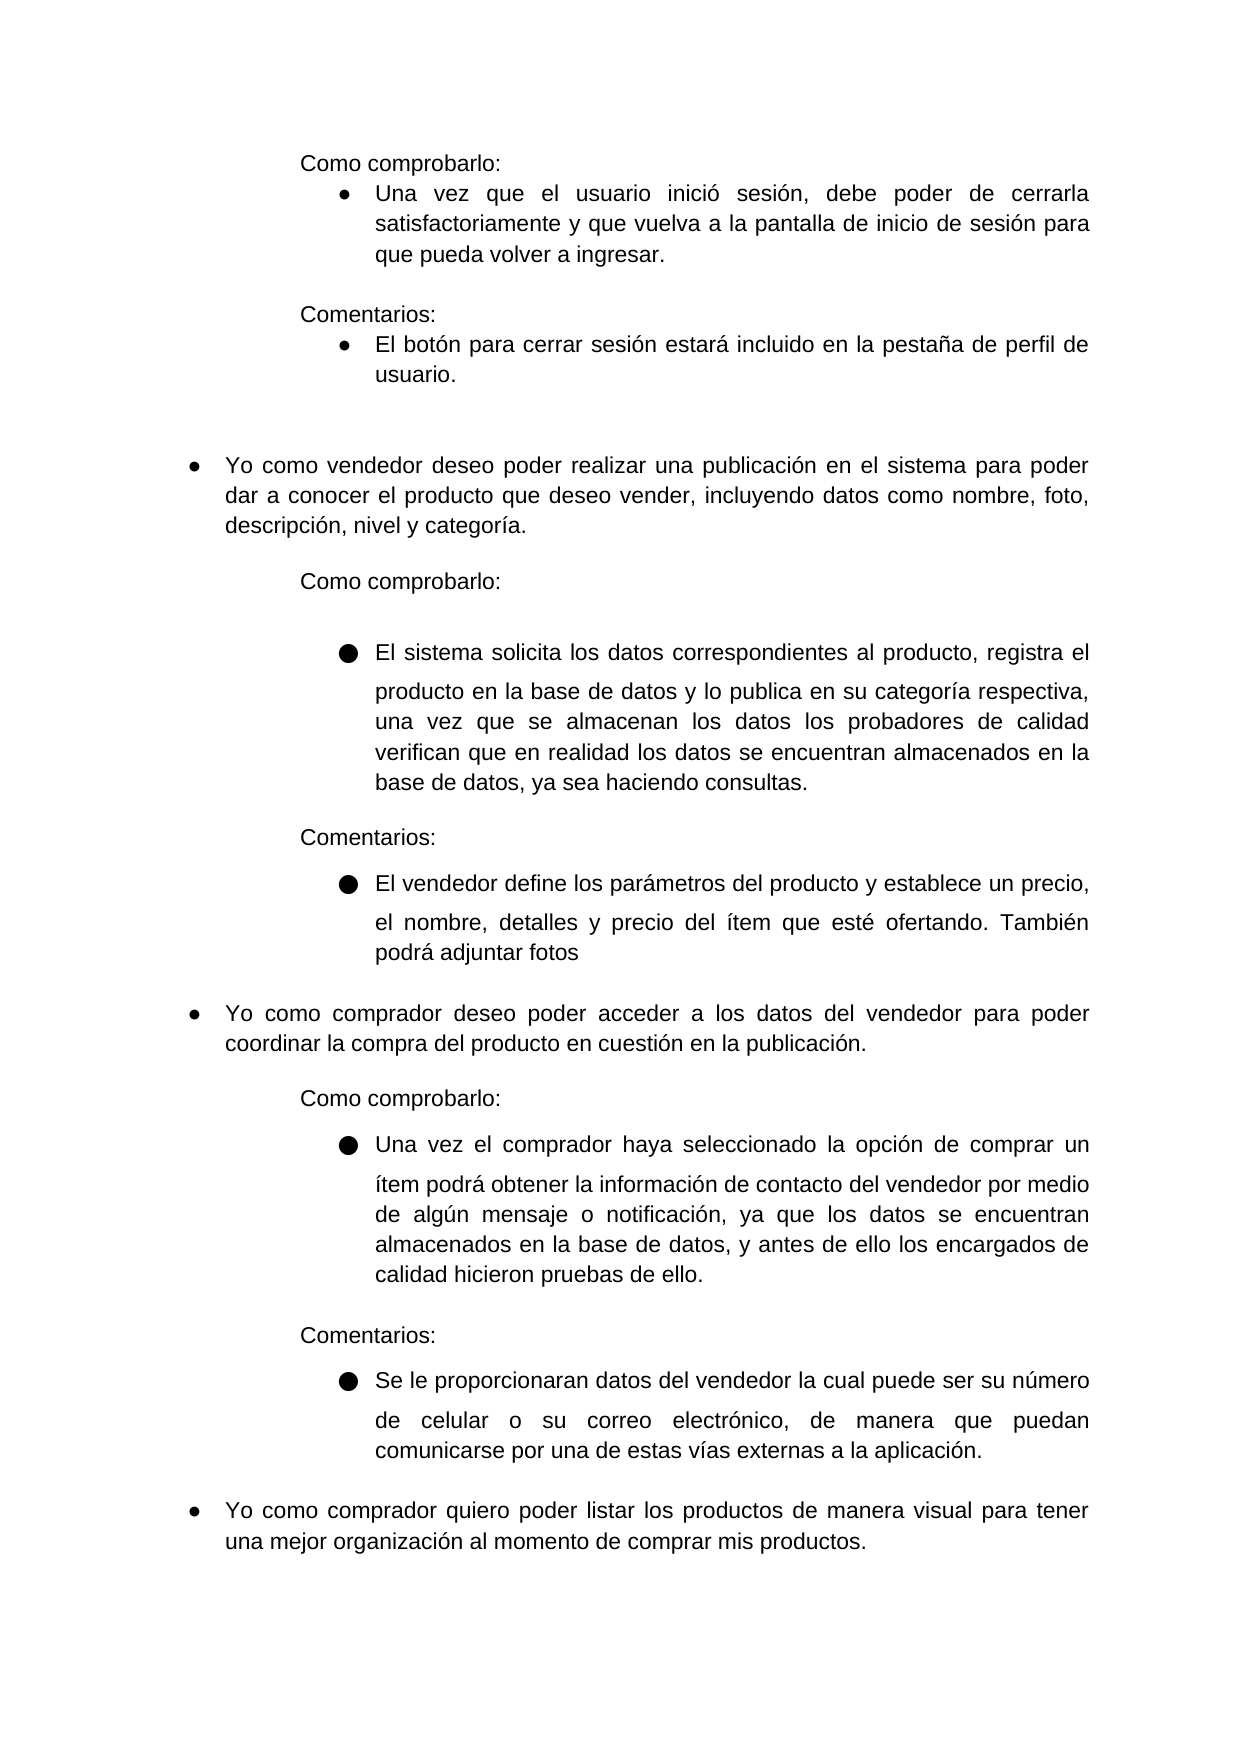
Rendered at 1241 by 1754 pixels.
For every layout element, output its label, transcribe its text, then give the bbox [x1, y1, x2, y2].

list El botón para cerrar sesión estará incluido en la pestaña de perfil de usuario. [337, 331, 1090, 388]
list Yo como comprador quiero poder listar los productos de manera visual para tener una mejor organización al momento de comprar mis productos. [187, 1497, 1090, 1554]
list Una vez que el usuario inició sesión, debe poder de cerrarla satisfactoriamente y que vuelva a la pantalla de inicio de sesión para que pueda volver a ingresar. [337, 180, 1090, 267]
text Comentarios: [300, 1322, 1090, 1348]
text Como comprobarlo: [300, 1085, 1090, 1112]
list Se le proporcionaran datos del vendedor la cual puede ser su número de celular o su correo electrónico, de manera que puedan comunicarse por una de estas vías externas a la aplicación. [337, 1352, 1090, 1463]
list El sistema solicita los datos correspondientes al producto, registra el producto en la base de datos y lo publica en su categoría respectiva, una vez que se almacenan los datos los probadores de calidad verifican que en realidad los datos se encuentran almacenados en la base de datos, ya sea haciendo consultas. [337, 623, 1090, 795]
text Comentarios: [150, 301, 1090, 327]
list Yo como vendedor deseo poder realizar una publicación en el sistema para poder dar a conocer el producto que deseo vender, incluyendo datos como nombre, foto, descripción, nivel y categoría. [187, 452, 1090, 539]
list Yo como comprador deseo poder acceder a los datos del vendedor para poder coordinar la compra del producto en cuestión en la publicación. [187, 1000, 1090, 1056]
text Como comprobarlo: [150, 150, 1090, 176]
text Como comprobarlo: [300, 568, 1090, 594]
list El vendedor define los parámetros del producto y establece un precio, el nombre, detalles y precio del ítem que esté ofertando. También podrá adjuntar fotos [337, 854, 1090, 966]
list Una vez el comprador haya seleccionado la opción de comprar un ítem podrá obtener la información de contacto del vendedor por medio de algún mensaje o notificación, ya que los datos se encuentran almacenados en la base de datos, y antes de ello los encargados de calidad hicieron pruebas de ello. [337, 1115, 1090, 1287]
text Comentarios: [150, 824, 1090, 850]
